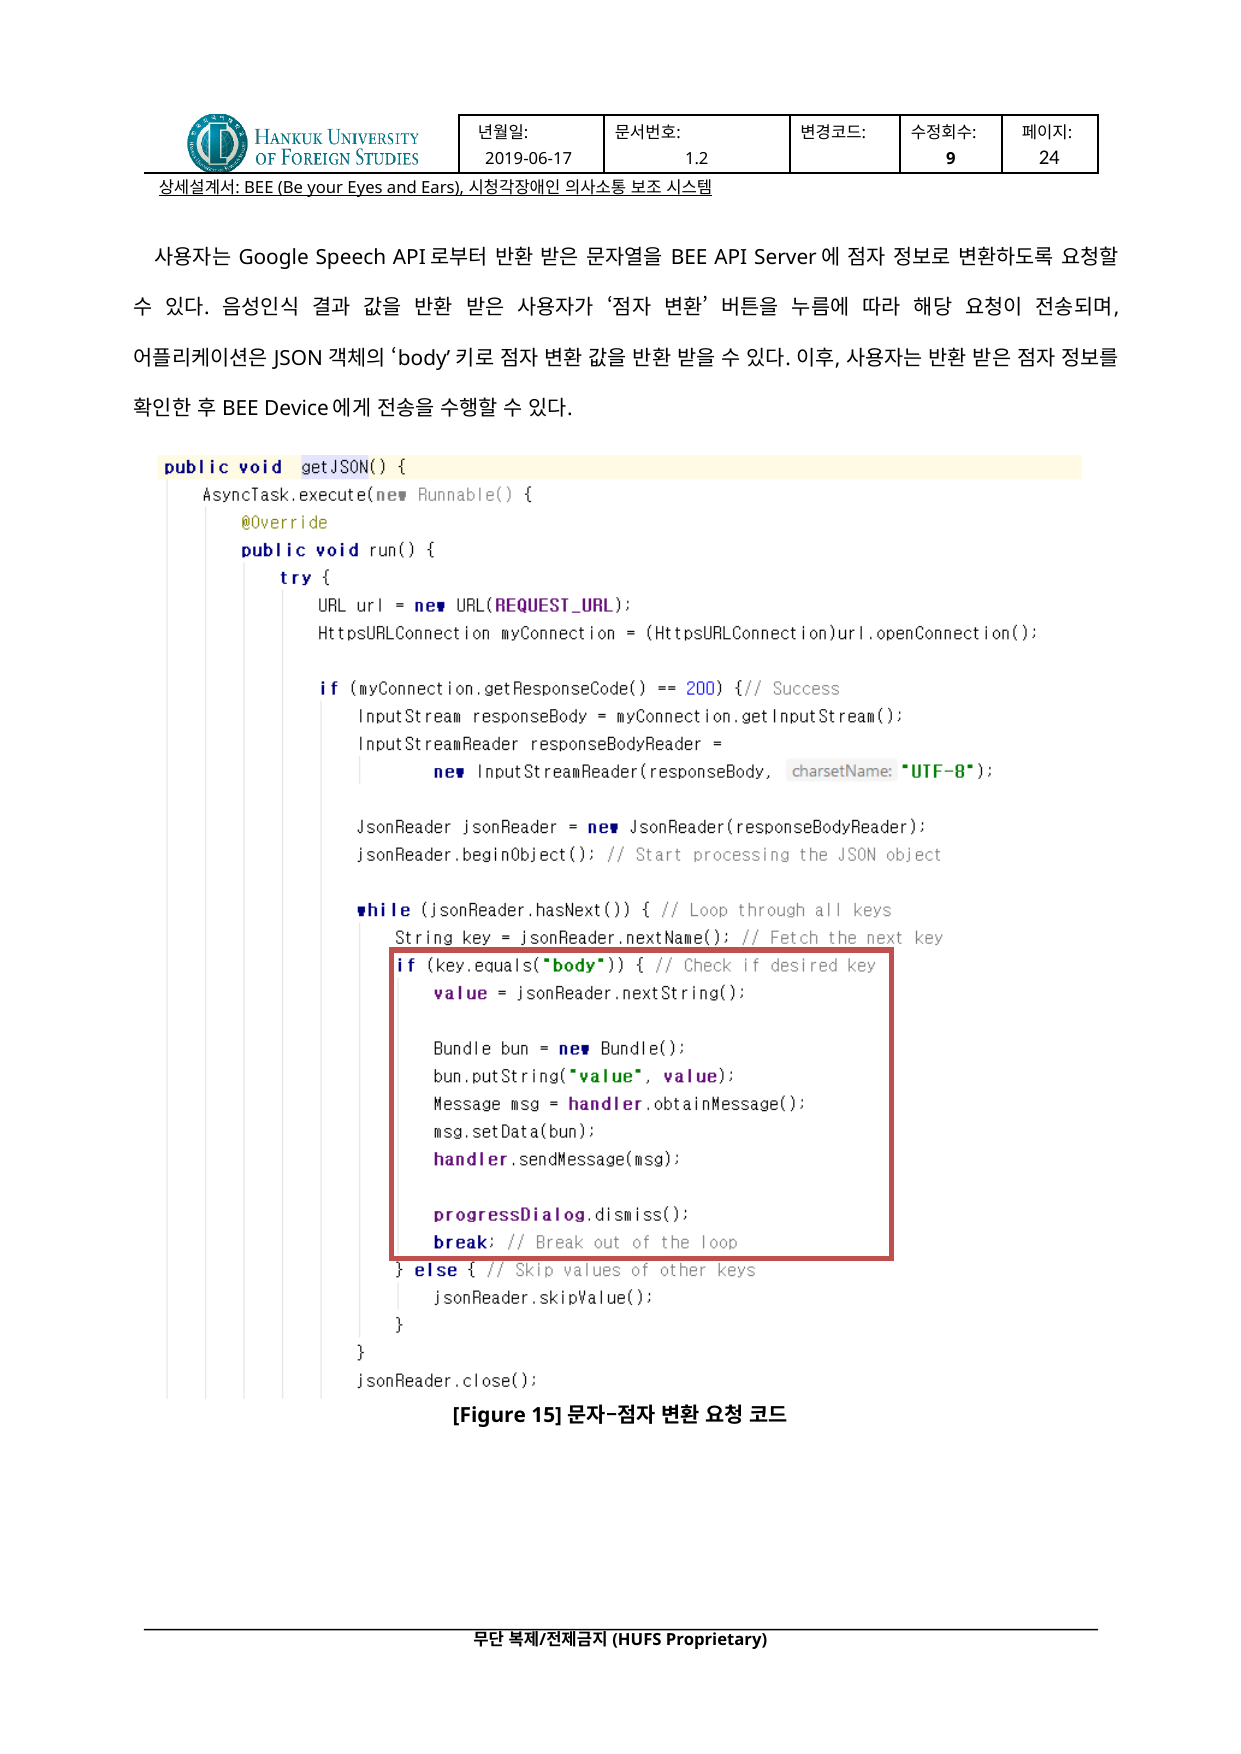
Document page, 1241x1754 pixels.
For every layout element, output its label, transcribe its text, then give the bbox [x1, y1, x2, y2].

text 사용자는 Google Speech API로부터 반환 받은 문자열을 BEE API Server에 점자 정보로 변환하도록 요청할 수 있다. 음성인식 결과 값을 반환 받은 사용자가 ‘점자 변환’ 버튼을 누름에 따라 해당 요청이 전송되며, 어플리케이션은 JSON 객체의 ‘body’ 키로 점자 변환 값을 반환 받을 수 있다. 이후, 사용자는 반환 받은 점자 정보를 확인한 후 BEE Device에게 전송을 수행할 수 있다. [133, 224, 1119, 426]
picture [157, 455, 1082, 1399]
picture [187, 114, 419, 172]
